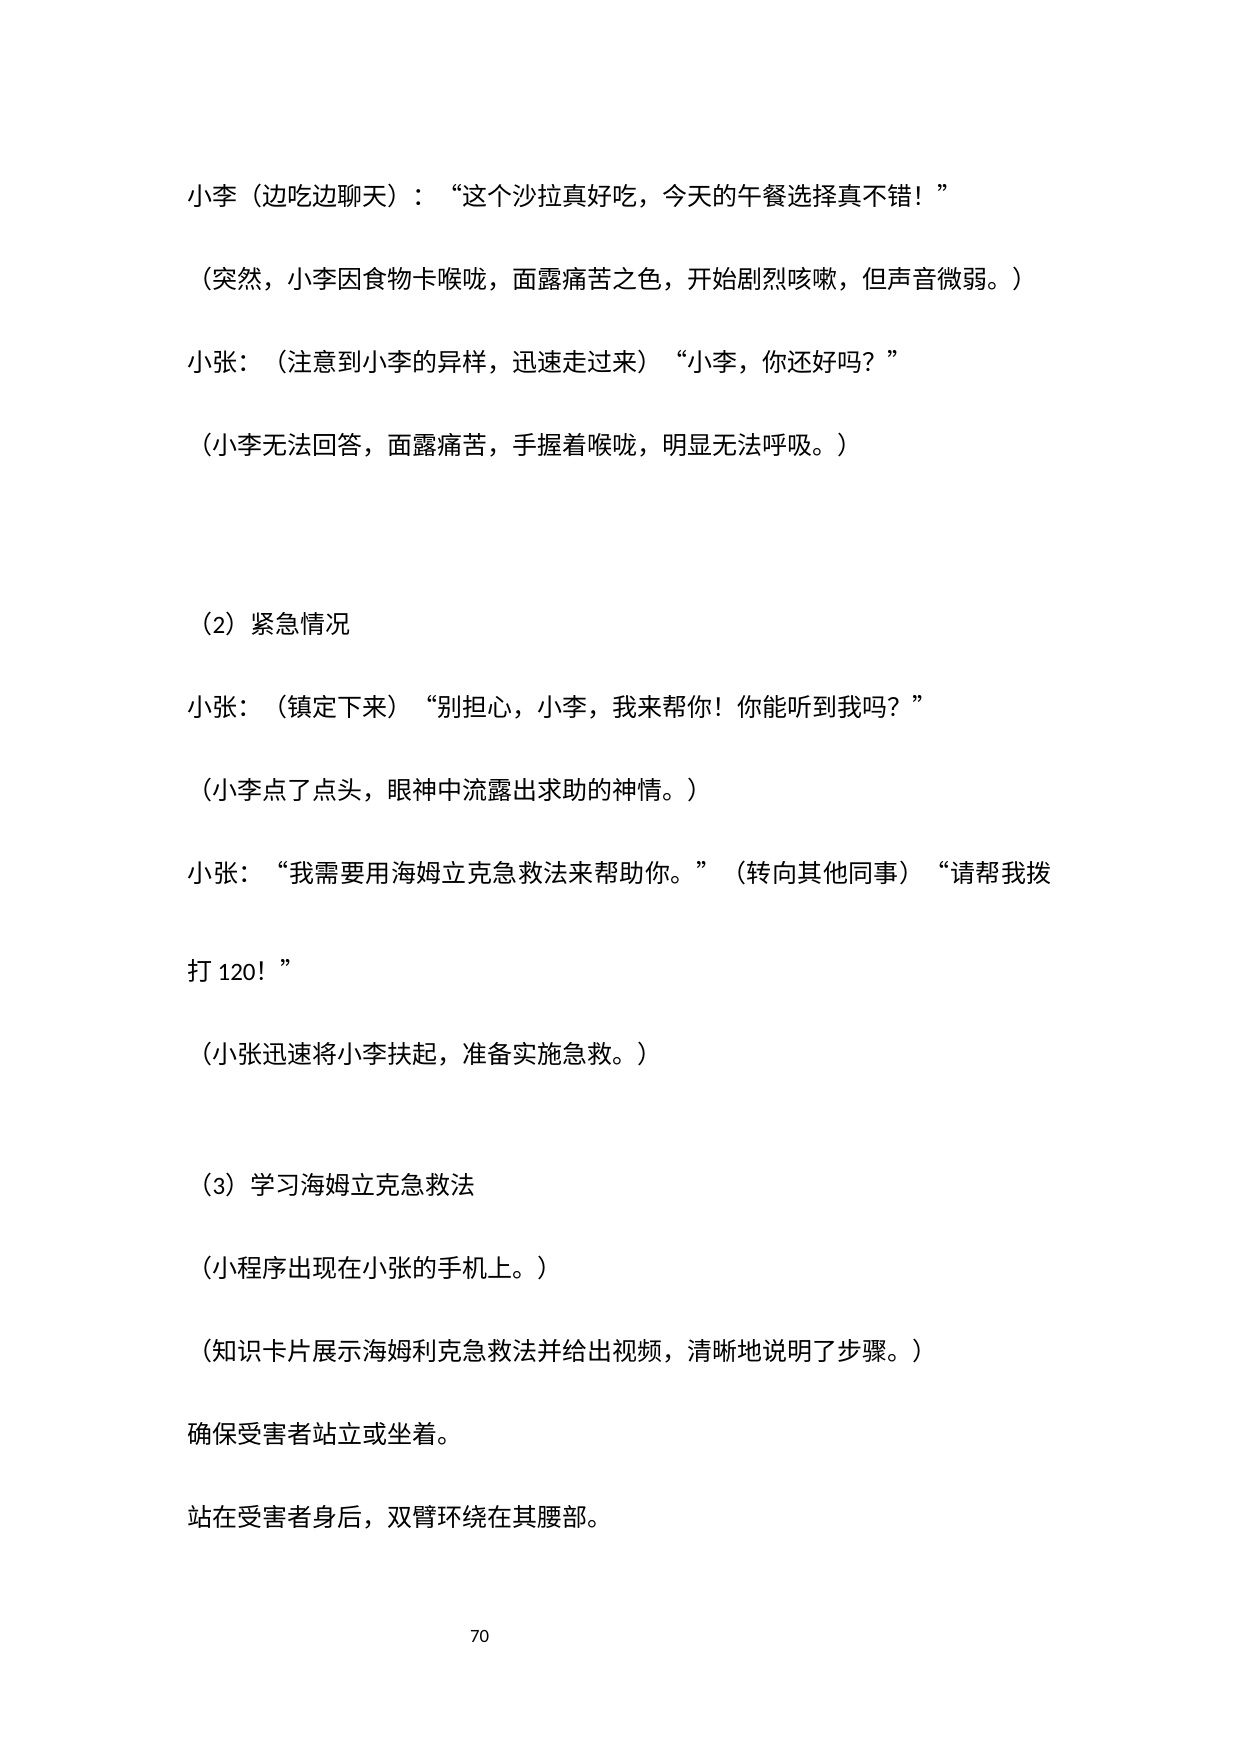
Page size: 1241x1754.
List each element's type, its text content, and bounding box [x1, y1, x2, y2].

text （小程序出现在小张的手机上。） [187, 1234, 1053, 1299]
text （3）学习海姆立克急救法 [187, 1151, 1053, 1216]
text （2）紧急情况 [187, 590, 1053, 655]
text 确保受害者站立或坐着。 [187, 1400, 1053, 1465]
text 站在受害者身后，双臂环绕在其腰部。 [187, 1483, 1053, 1548]
text 小张：“我需要用海姆立克急救法来帮助你。”（转向其他同事）“请帮我拨打120！” [187, 839, 1053, 1002]
text （小张迅速将小李扶起，准备实施急救。） [187, 1020, 1053, 1085]
text 小张：（镇定下来）“别担心，小李，我来帮你！你能听到我吗？” [187, 673, 1053, 738]
text （知识卡片展示海姆利克急救法并给出视频，清晰地说明了步骤。） [187, 1317, 1053, 1382]
text （小李无法回答，面露痛苦，手握着喉咙，明显无法呼吸。） [187, 411, 1053, 476]
text （小李点了点头，眼神中流露出求助的神情。） [187, 756, 1053, 821]
text （突然，小李因食物卡喉咙，面露痛苦之色，开始剧烈咳嗽，但声音微弱。） [187, 245, 1053, 310]
text 小张：（注意到小李的异样，迅速走过来）“小李，你还好吗？” [187, 328, 1053, 393]
text 小李（边吃边聊天）：“这个沙拉真好吃，今天的午餐选择真不错！” [187, 162, 1053, 227]
